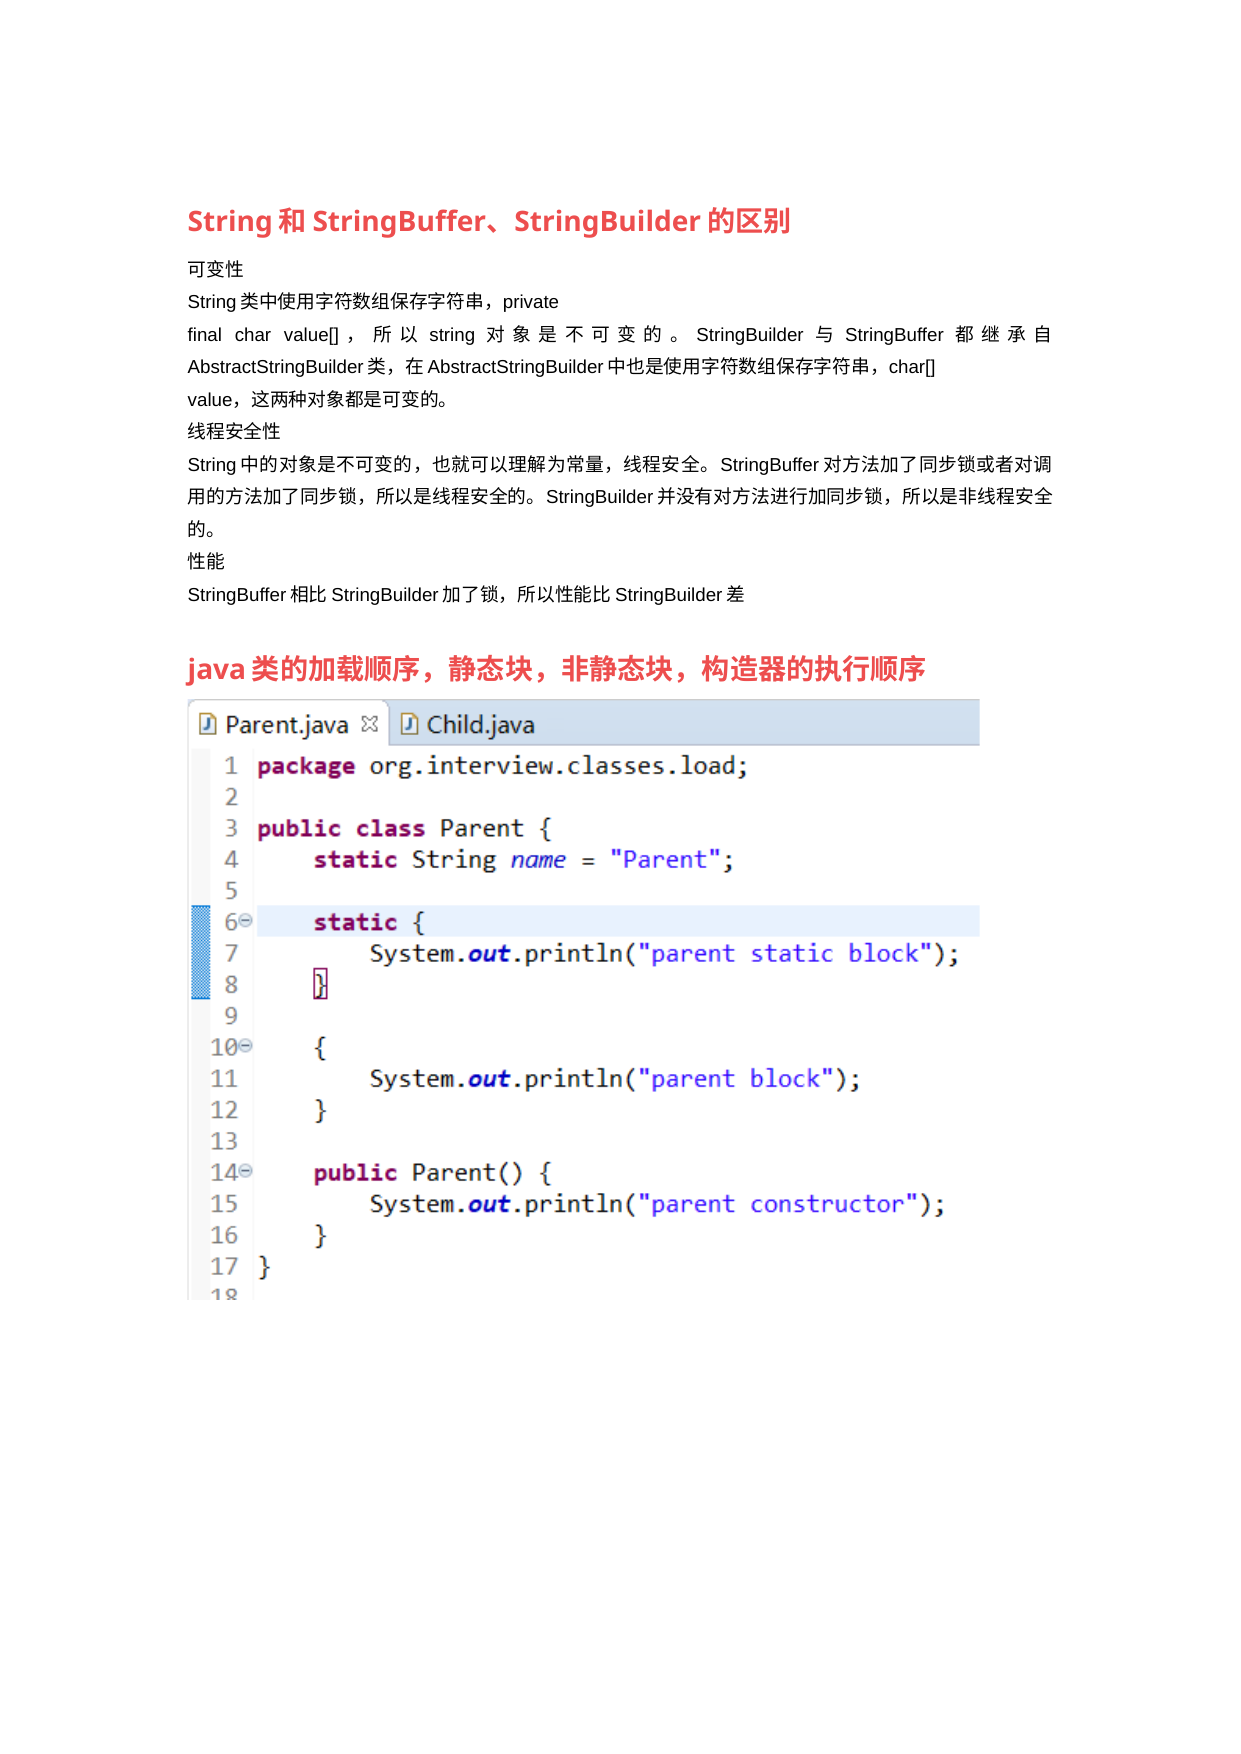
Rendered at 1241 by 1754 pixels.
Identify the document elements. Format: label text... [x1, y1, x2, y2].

text String中的对象是不可变的，也就可以理解为常量，线程安全。StringBuffer对方法加了同步锁或者对调用的方法加了同步锁，所以是线程安全的。StringBuilder并没有对方法进行加同步锁，所以是非线程安全的。 [187, 447, 1053, 544]
subtitle String和StringBuffer、StringBuilder的区别 [187, 187, 1053, 252]
text value，这两种对象都是可变的。 [187, 382, 1053, 414]
text StringBuffer相比StringBuilder加了锁，所以性能比StringBuilder差 [187, 577, 1053, 609]
text 可变性 [187, 252, 1053, 284]
subtitle java类的加载顺序，静态块，非静态块，构造器的执行顺序 [187, 634, 1053, 699]
text 线程安全性 [187, 414, 1053, 447]
text String类中使用字符数组保存字符串，private [187, 284, 1053, 317]
text 性能 [187, 544, 1053, 577]
picture [187, 699, 980, 1300]
text final char value[]，所以string对象是不可变的。StringBuilder与StringBuffer都继承自AbstractStringBuilder类，在AbstractStringBuilder中也是使用字符数组保存字符串，char[] [187, 317, 1053, 382]
